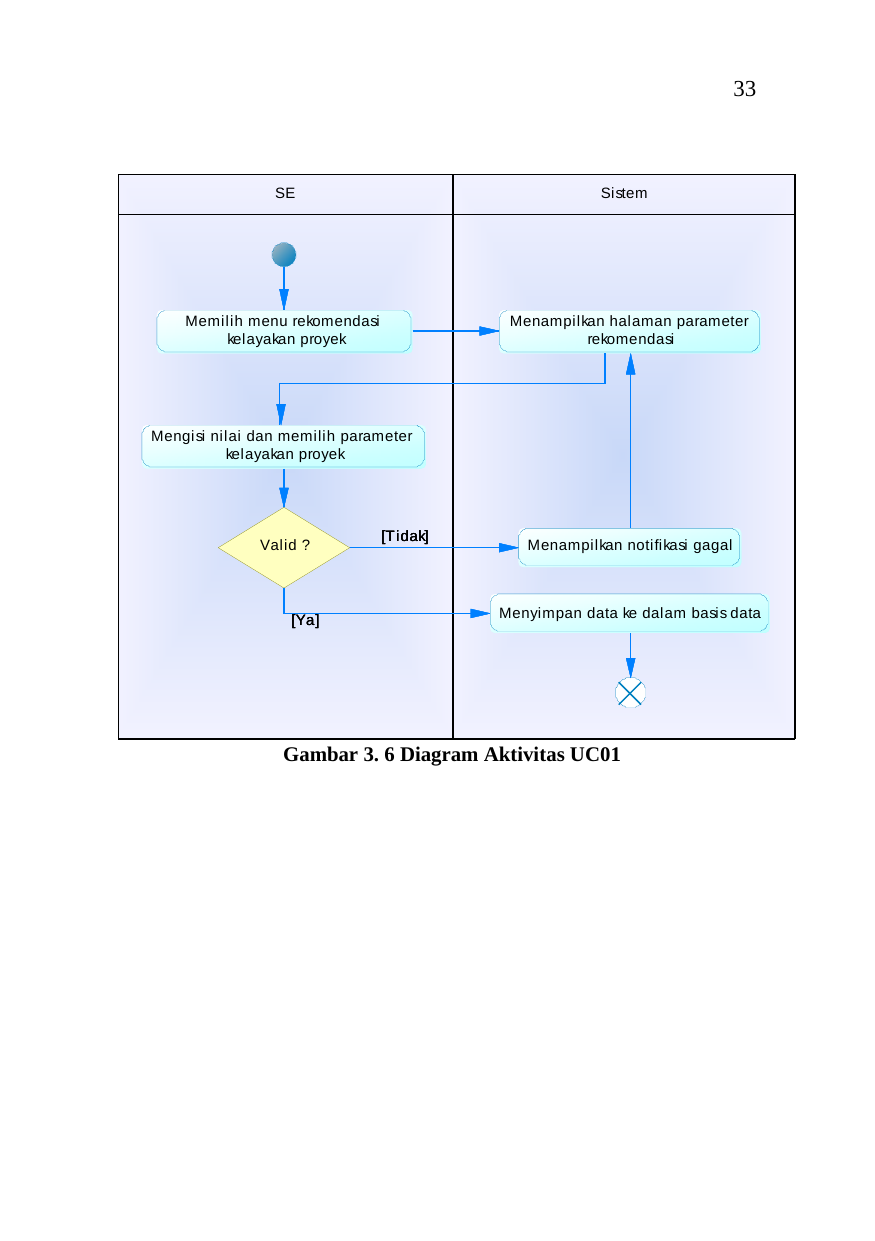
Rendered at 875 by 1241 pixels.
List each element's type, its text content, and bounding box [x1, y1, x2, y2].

picture [621, 677, 630, 682]
text Gambar 3. 6 Diagram Aktivitas UC01 [148, 742, 756, 766]
picture [642, 682, 646, 703]
picture [499, 310, 760, 353]
picture [615, 684, 619, 702]
picture [631, 677, 641, 681]
picture [621, 704, 639, 708]
picture [141, 425, 425, 468]
picture [271, 242, 297, 267]
picture [490, 593, 769, 632]
picture [518, 528, 740, 566]
picture [156, 310, 412, 353]
picture [285, 261, 295, 267]
